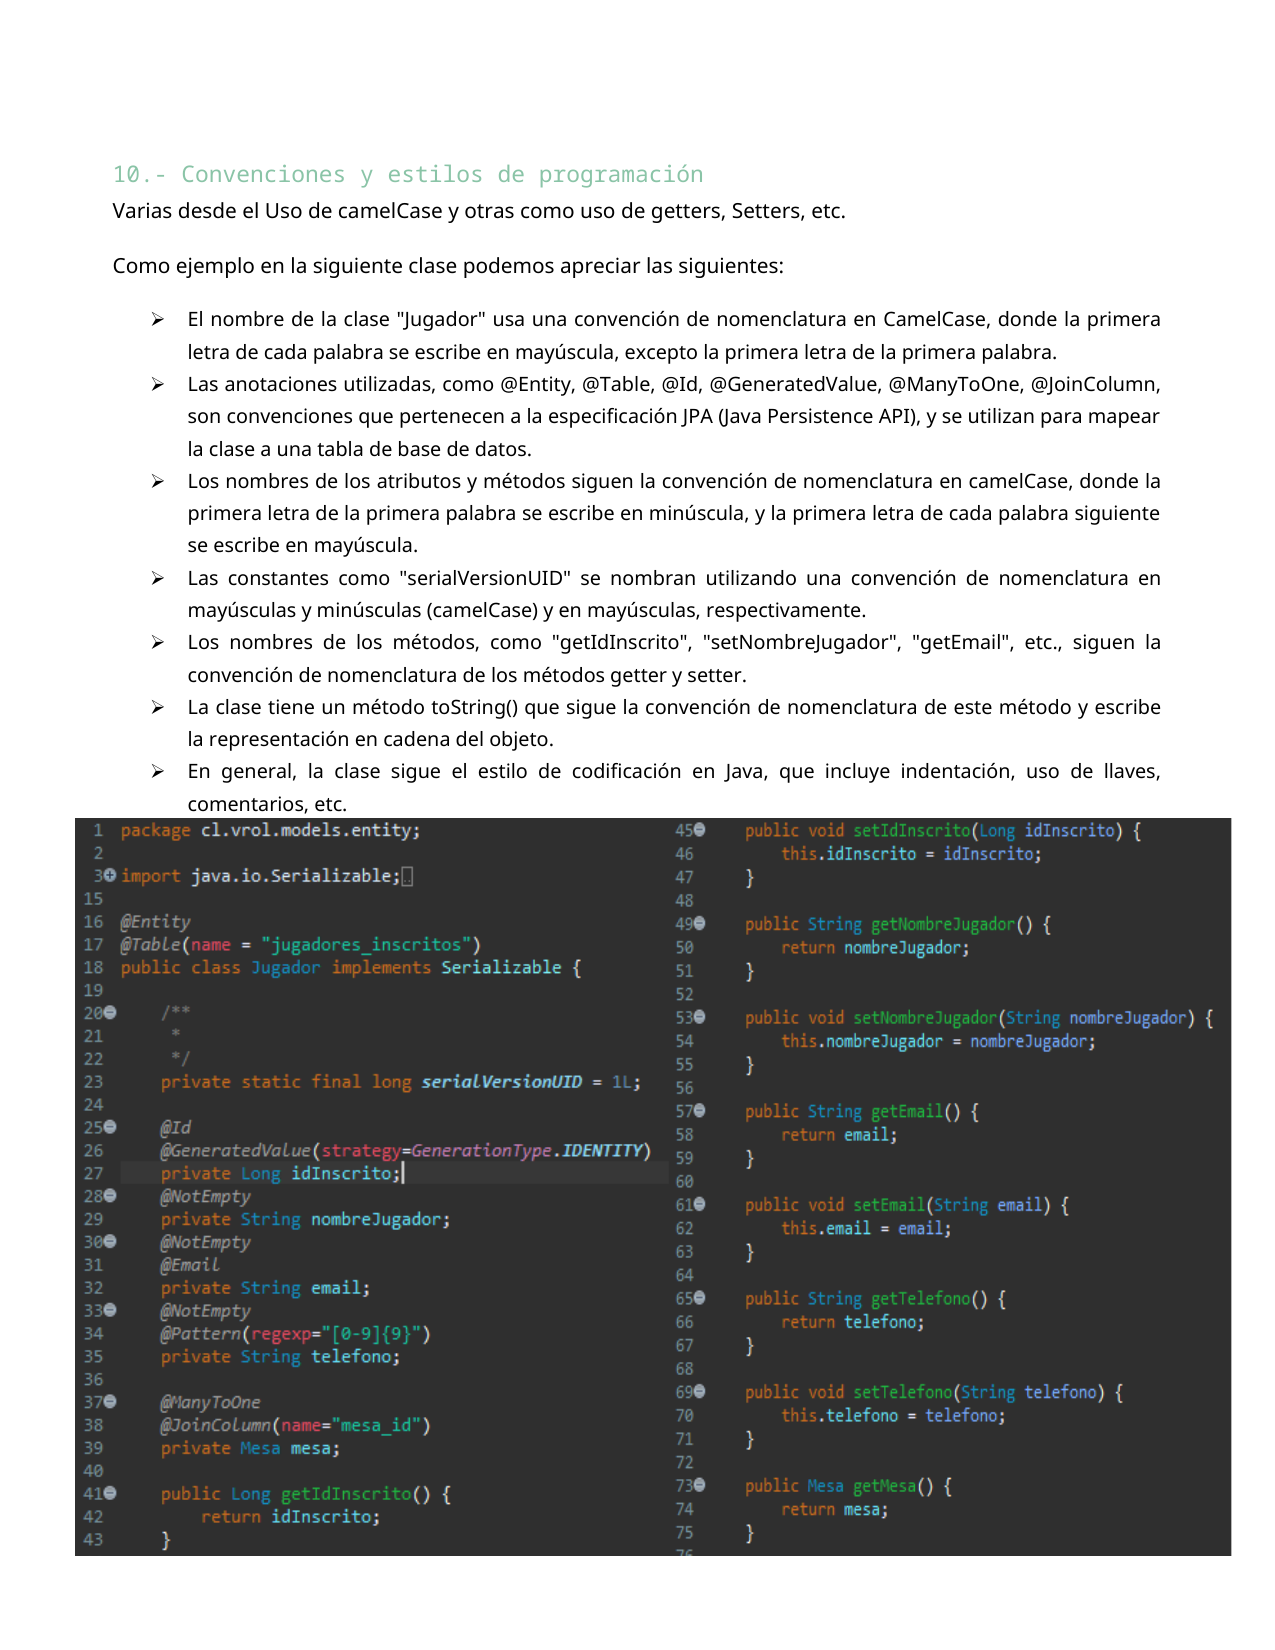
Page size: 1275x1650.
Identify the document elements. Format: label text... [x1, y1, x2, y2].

subtitle 10.- Convenciones y estilos de programación [112, 158, 1162, 189]
list En general, la clase sigue el estilo de codificación en Java, que incluye indentación, uso de llaves, comentarios, etc. [150, 758, 1162, 817]
list Los nombres de los atributos y métodos siguen la convención de nomenclatura en camelCase, donde la primera letra de la primera palabra se escribe en minúscula, y la primera letra de cada palabra siguiente se escribe en mayúscula. [150, 467, 1162, 559]
picture [75, 818, 1232, 1556]
list El nombre de la clase "Jugador" usa una convención de nomenclatura en CamelCase, donde la primera letra de cada palabra se escribe en mayúscula, excepto la primera letra de la primera palabra. [150, 306, 1162, 365]
list Las anotaciones utilizadas, como @Entity, @Table, @Id, @GeneratedValue, @ManyToOne, @JoinColumn, son convenciones que pertenecen a la especificación JPA (Java Persistence API), y se utilizan para mapear la clase a una tabla de base de datos. [150, 370, 1162, 462]
list La clase tiene un método toString() que sigue la convención de nomenclatura de este método y escribe la representación en cadena del objeto. [150, 693, 1162, 752]
list Los nombres de los métodos, como "getIdInscrito", "setNombreJugador", "getEmail", etc., siguen la convención de nomenclatura de los métodos getter y setter. [150, 628, 1162, 688]
text Varias desde el Uso de camelCase y otras como uso de getters, Setters, etc. [112, 196, 1162, 224]
text Como ejemplo en la siguiente clase podemos apreciar las siguientes: [112, 251, 1162, 279]
list Las constantes como "serialVersionUID" se nombran utilizando una convención de nomenclatura en mayúsculas y minúsculas (camelCase) y en mayúsculas, respectivamente. [150, 564, 1162, 623]
